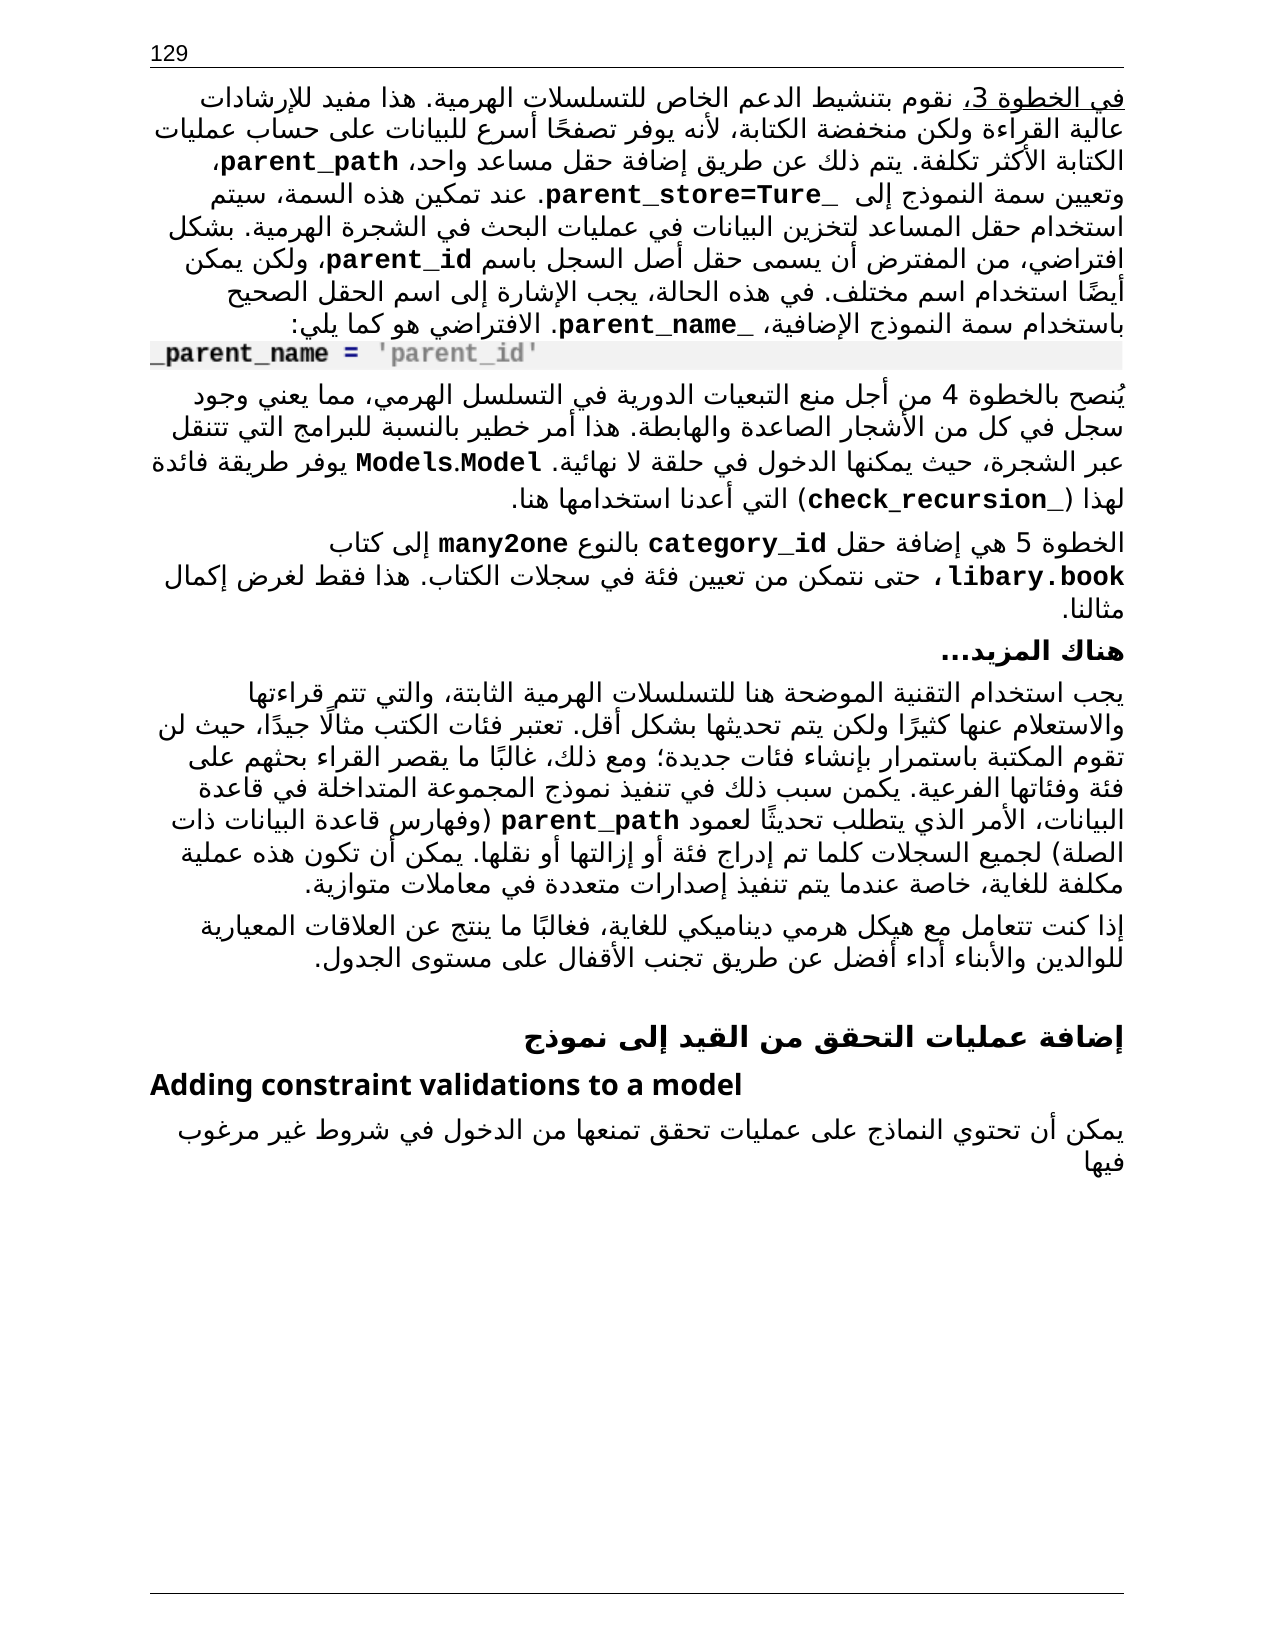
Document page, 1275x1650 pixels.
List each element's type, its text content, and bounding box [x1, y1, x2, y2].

text يمكن أن تحتوي النماذج على عمليات تحقق تمنعها من الدخول في شروط غير مرغوب فيها [150, 1115, 1125, 1178]
text في الخطوة 3، نقوم بتنشيط الدعم الخاص للتسلسلات الهرمية. هذا مفيد للإرشادات عالية القراءة ولكن منخفضة الكتابة، لأنه يوفر تصفحًا أسرع للبيانات على حساب عمليات الكتابة الأكثر تكلفة. يتم ذلك عن طريق إضافة حقل مساعد واحد، parent_path، وتعيين سمة النموذج إلى _parent_store=Ture. عند تمكين هذه السمة، سيتم استخدام حقل المساعد لتخزين البيانات في عمليات البحث في الشجرة الهرمية. بشكل افتراضي، من المفترض أن يسمى حقل أصل السجل باسم parent_id، ولكن يمكن أيضًا استخدام اسم مختلف. في هذه الحالة، يجب الإشارة إلى اسم الحقل الصحيح باستخدام سمة النموذج الإضافية، _parent_name. الافتراضي هو كما يلي: [150, 82, 1125, 341]
text إذا كنت تتعامل مع هيكل هرمي ديناميكي للغاية، فغالبًا ما ينتج عن العلاقات المعيارية للوالدين والأبناء أداء أفضل عن طريق تجنب الأقفال على مستوى الجدول. [150, 911, 1125, 974]
text الخطوة 5 هي إضافة حقل category_id بالنوع many2one إلى كتاب libary.book، حتى نتمكن من تعيين فئة في سجلات الكتاب. هذا فقط لغرض إكمال مثالنا. [150, 527, 1125, 625]
text يجب استخدام التقنية الموضحة هنا للتسلسلات الهرمية الثابتة، والتي تتم قراءتها والاستعلام عنها كثيرًا ولكن يتم تحديثها بشكل أقل. تعتبر فئات الكتب مثالًا جيدًا، حيث لن تقوم المكتبة باستمرار بإنشاء فئات جديدة؛ ومع ذلك، غالبًا ما يقصر القراء بحثهم على فئة وفئاتها الفرعية. يكمن سبب ذلك في تنفيذ نموذج المجموعة المتداخلة في قاعدة البيانات، الأمر الذي يتطلب تحديثًا لعمود parent_path (وفهارس قاعدة البيانات ذات الصلة) لجميع السجلات كلما تم إدراج فئة أو إزالتها أو نقلها. يمكن أن تكون هذه عملية مكلفة للغاية، خاصة عندما يتم تنفيذ إصدارات متعددة في معاملات متوازية. [150, 678, 1125, 900]
text يُنصح بالخطوة 4 من أجل منع التبعيات الدورية في التسلسل الهرمي، مما يعني وجود سجل في كل من الأشجار الصاعدة والهابطة. هذا أمر خطير بالنسبة للبرامج التي تتنقل عبر الشجرة، حيث يمكنها الدخول في حلقة لا نهائية. Models.Model يوفر طريقة فائدة لهذا (_check_recursion) التي أعدنا استخدامها هنا. [150, 379, 1125, 517]
text هناك المزيد... [150, 636, 1125, 667]
text إضافة عمليات التحقق من القيد إلى نموذج [150, 1020, 1125, 1054]
text Adding constraint validations to a model [150, 1064, 1125, 1104]
